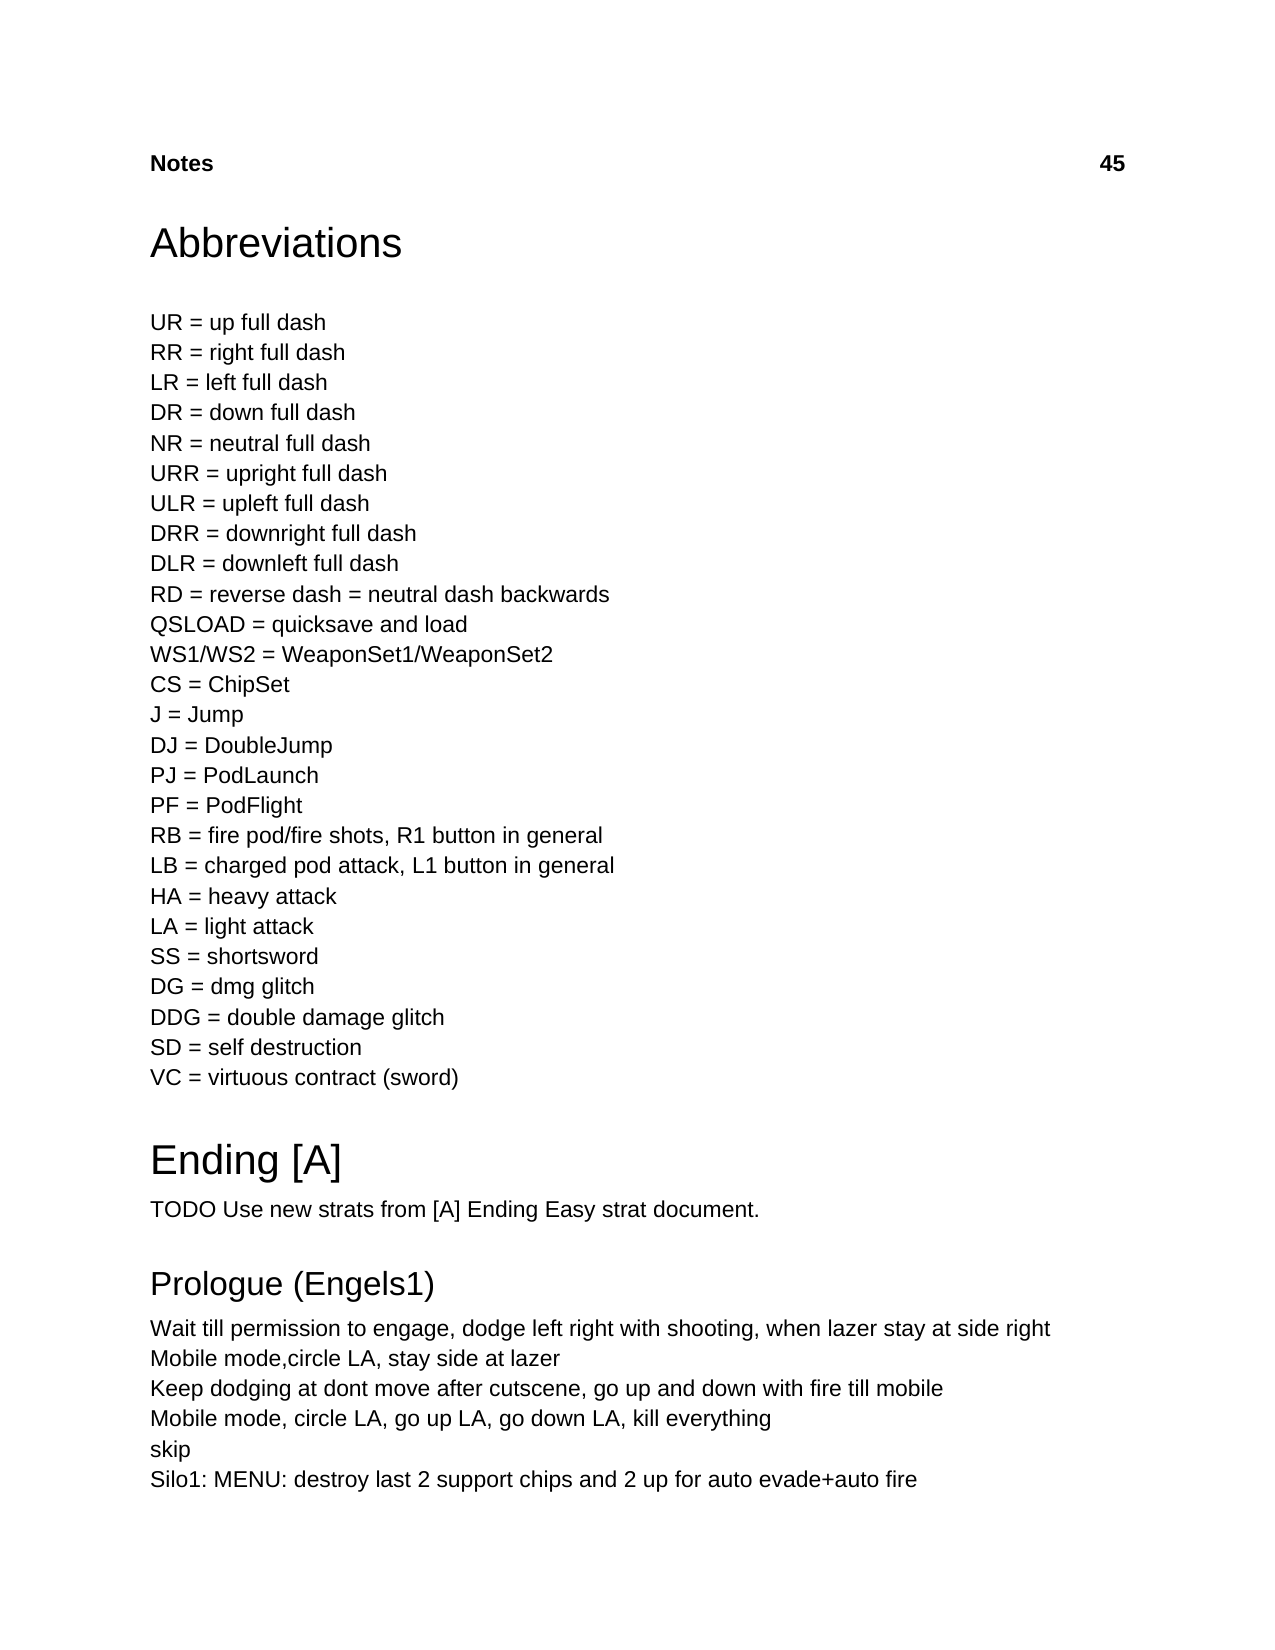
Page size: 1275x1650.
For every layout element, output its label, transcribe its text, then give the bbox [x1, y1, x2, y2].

text PJ = PodLaunch [150, 762, 1125, 788]
text ULR = upleft full dash [150, 490, 1125, 516]
text UR = up full dash [150, 309, 1125, 335]
text DJ = DoubleJump [150, 732, 1125, 758]
text LR = left full dash [150, 369, 1125, 395]
subtitle Abbreviations [150, 218, 1125, 266]
text QSLOAD = quicksave and load [150, 611, 1125, 637]
subtitle Prologue (Engels1) [150, 1264, 1125, 1302]
text LB = charged pod attack, L1 button in general [150, 852, 1125, 879]
text Silo1: MENU: destroy last 2 support chips and 2 up for auto evade+auto fire [150, 1466, 1125, 1492]
text DR = down full dash [150, 399, 1125, 426]
text NR = neutral full dash [150, 429, 1125, 456]
text LA = light attack [150, 913, 1125, 939]
text URR = upright full dash [150, 460, 1125, 486]
text WS1/WS2 = WeaponSet1/WeaponSet2 [150, 641, 1125, 667]
text HA = heavy attack [150, 883, 1125, 909]
text Keep dodging at dont move after cutscene, go up and down with fire till mobile [150, 1375, 1125, 1402]
subtitle Ending [A] [150, 1136, 1125, 1184]
text DRR = downright full dash [150, 520, 1125, 546]
text Mobile mode,circle LA, stay side at lazer [150, 1345, 1125, 1371]
text RR = right full dash [150, 339, 1125, 365]
text PF = PodFlight [150, 792, 1125, 818]
text RD = reverse dash = neutral dash backwards [150, 581, 1125, 607]
text RB = fire pod/fire shots, R1 button in general [150, 822, 1125, 848]
text SS = shortsword [150, 943, 1125, 969]
text J = Jump [150, 701, 1125, 728]
text DG = dmg glitch [150, 973, 1125, 999]
text DDG = double damage glitch [150, 1003, 1125, 1030]
text skip [150, 1436, 1125, 1462]
text SD = self destruction [150, 1034, 1125, 1060]
text VC = virtuous contract (sword) [150, 1064, 1125, 1090]
text CS = ChipSet [150, 671, 1125, 697]
text Mobile mode, circle LA, go up LA, go down LA, kill everything [150, 1405, 1125, 1432]
text TODO Use new strats from [A] Ending Easy strat document. [150, 1196, 1125, 1222]
text Wait till permission to engage, dodge left right with shooting, when lazer stay at side right [150, 1315, 1125, 1341]
text DLR = downleft full dash [150, 550, 1125, 577]
